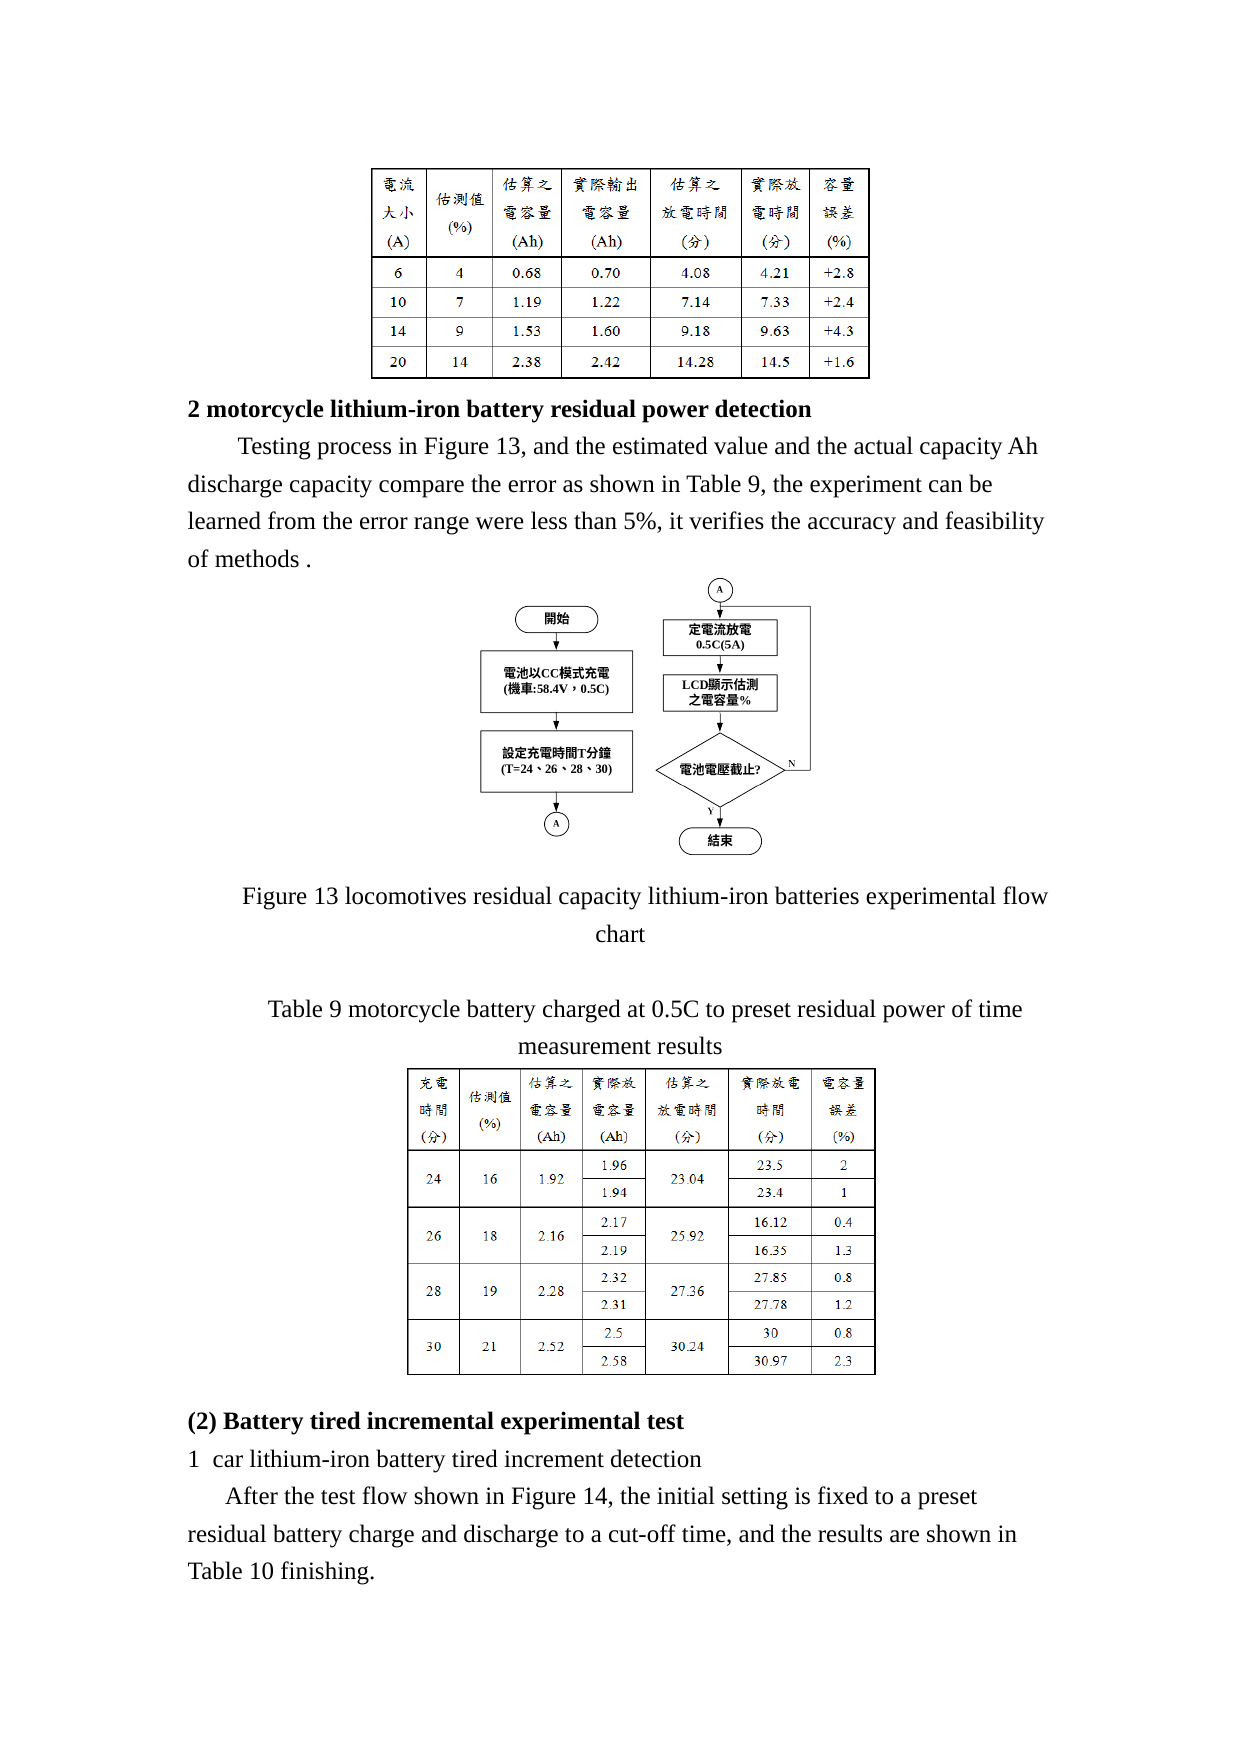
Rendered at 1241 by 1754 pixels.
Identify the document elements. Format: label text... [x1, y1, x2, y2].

text 1 car lithium-iron battery tired increment detection [187, 1439, 1053, 1477]
text Figure 13 locomotives residual capacity lithium-iron batteries experimental flow chart [187, 877, 1053, 952]
picture [403, 1064, 879, 1377]
text (2) Battery tired incremental experimental test [187, 1402, 1053, 1439]
text Table 9 motorcycle battery charged at 0.5C to preset residual power of time measurement results [187, 989, 1053, 1064]
picture [367, 164, 873, 382]
text After the test flow shown in Figure 14, the initial setting is fixed to a preset residual battery charge and discharge to a cut-off time, and the results are shown in Table 10 finishing. [187, 1477, 1053, 1589]
text Testing process in Figure 13, and the estimated value and the actual capacity Ah discharge capacity compare the error as shown in Table 9, the experiment can be learned from the error range were less than 5%, it verifies the accuracy and feasibility of methods . [187, 427, 1053, 577]
text 2 motorcycle lithium-iron battery residual power detection [187, 389, 1053, 427]
